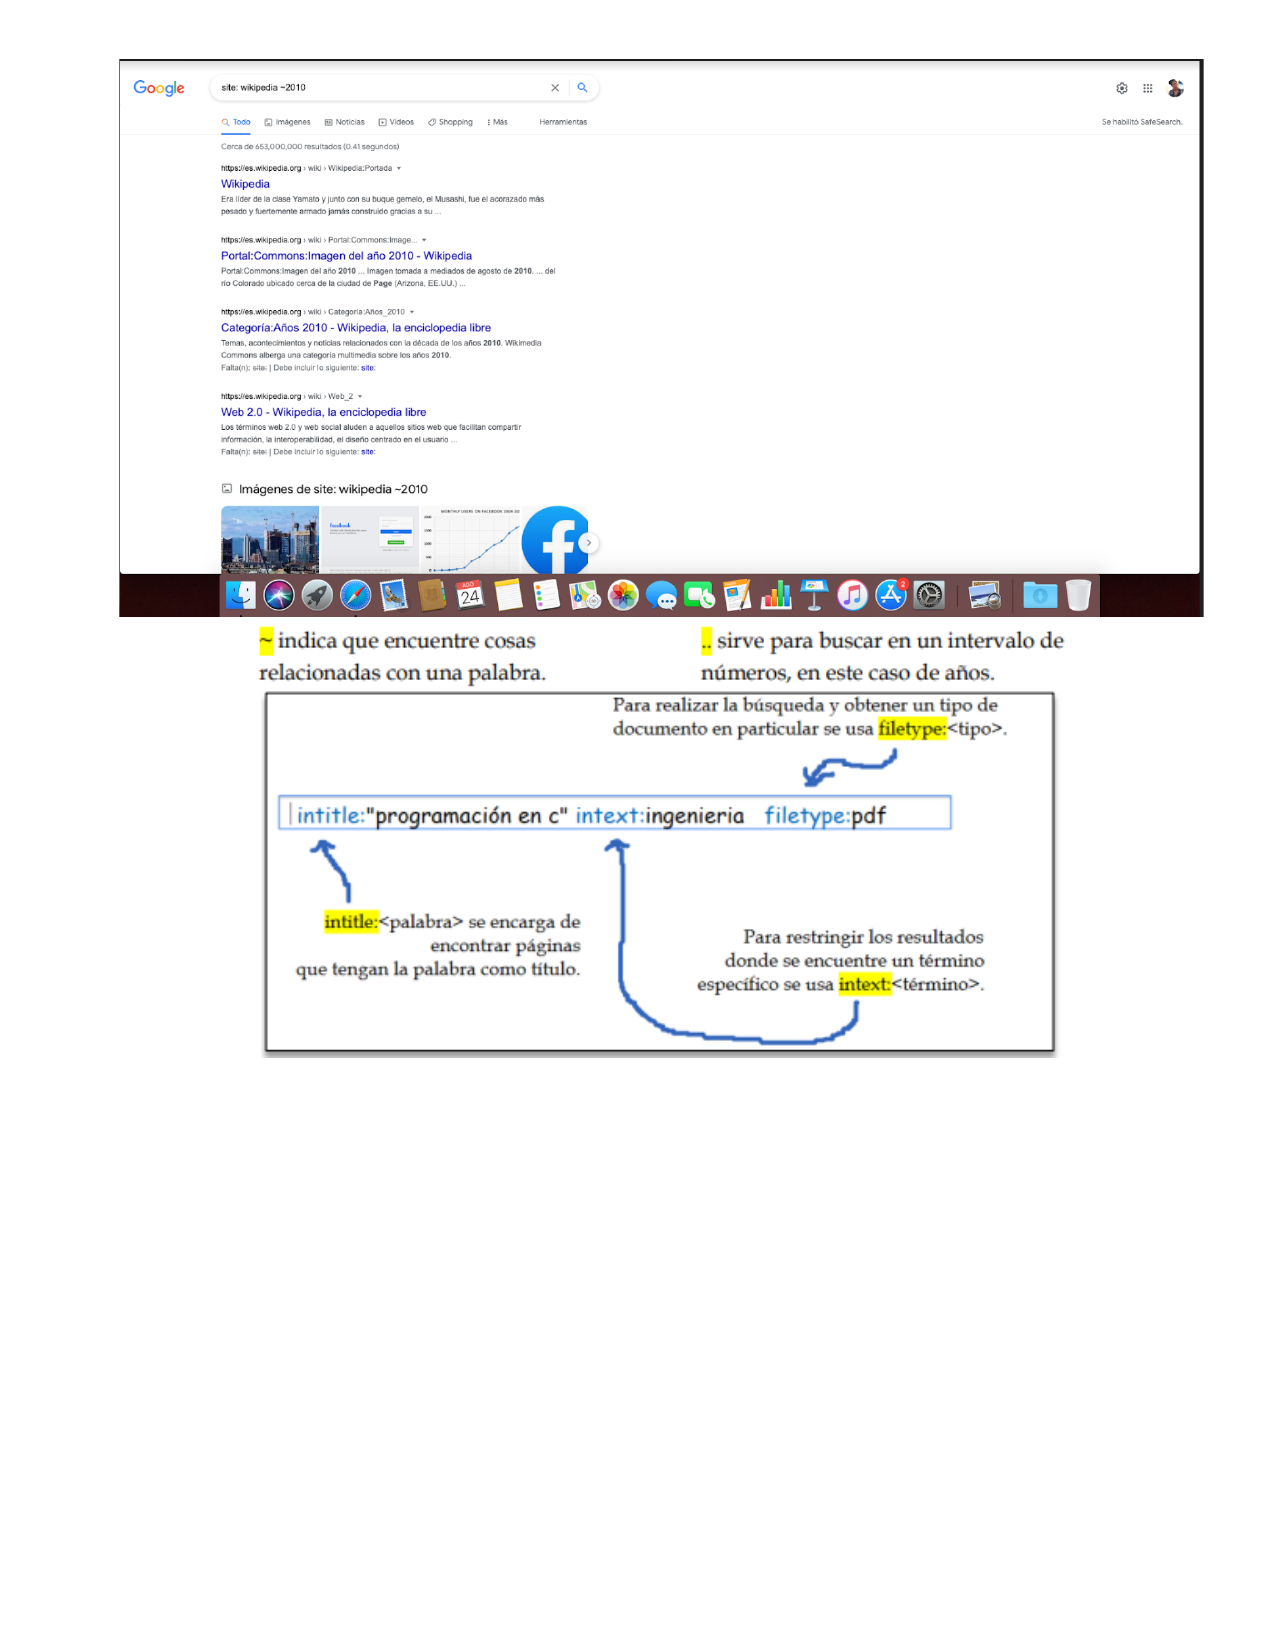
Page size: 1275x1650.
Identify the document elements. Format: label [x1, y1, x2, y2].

picture [119, 59, 1204, 1058]
